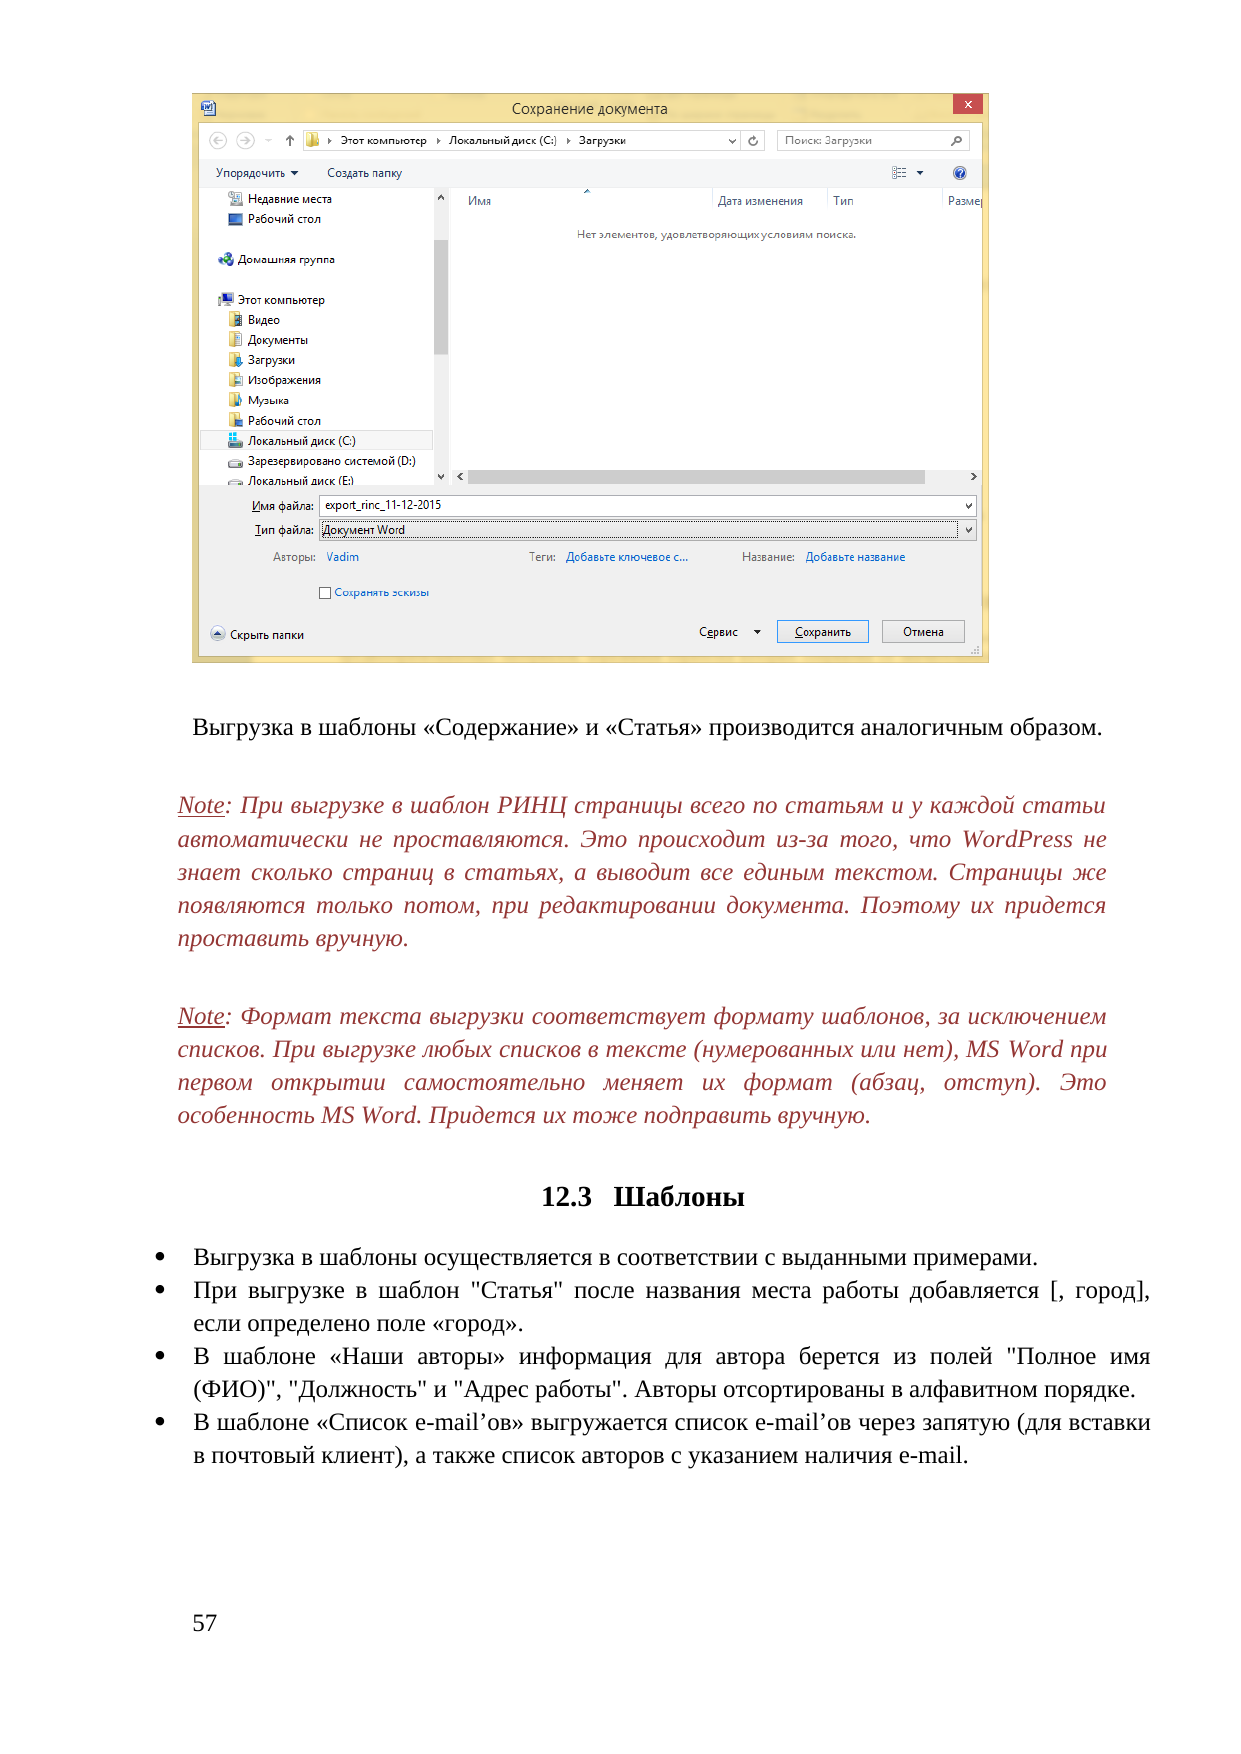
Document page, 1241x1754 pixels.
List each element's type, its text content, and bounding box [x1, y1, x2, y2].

text Note: Формат текста выгрузки соответствует формату шаблонов, за исключением списков. При выгрузке любых списков в тексте (нумерованных или нет), MS Word при первом открытии самостоятельно меняет их формат (абзац, отступ). Это особенность MS Word. Придется их тоже подправить вручную. [177, 1001, 1107, 1129]
text Шаблоны [134, 1179, 1152, 1212]
list При выгрузке в шаблон "Статья" после названия места работы добавляется [, город], если определено поле «город». [156, 1275, 1152, 1337]
list В шаблоне «Список e-mail’ов» выгружается список e-mail’ов через запятую (для вставки в почтовый клиент), а также список авторов с указанием наличия e-mail. [156, 1407, 1152, 1469]
picture [192, 93, 989, 663]
text Выгрузка в шаблоны «Содержание» и «Статья» производится аналогичным образом. [118, 712, 1152, 741]
list Выгрузка в шаблоны осуществляется в соответствии с выданными примерами. [156, 1242, 1152, 1271]
text Note: При выгрузке в шаблон РИНЦ страницы всего по статьям и у каждой статьи автоматически не проставляются. Это происходит из-за того, что WordPress не знает сколько страниц в статьях, а выводит все единым текстом. Страницы же появляются только потом, при редактировании документа. Поэтому их придется проставить вручную. [177, 791, 1107, 951]
list В шаблоне «Наши авторы» информация для автора берется из полей "Полное имя (ФИО)", "Должность" и "Адрес работы". Авторы отсортированы в алфавитном порядке. [156, 1341, 1152, 1403]
